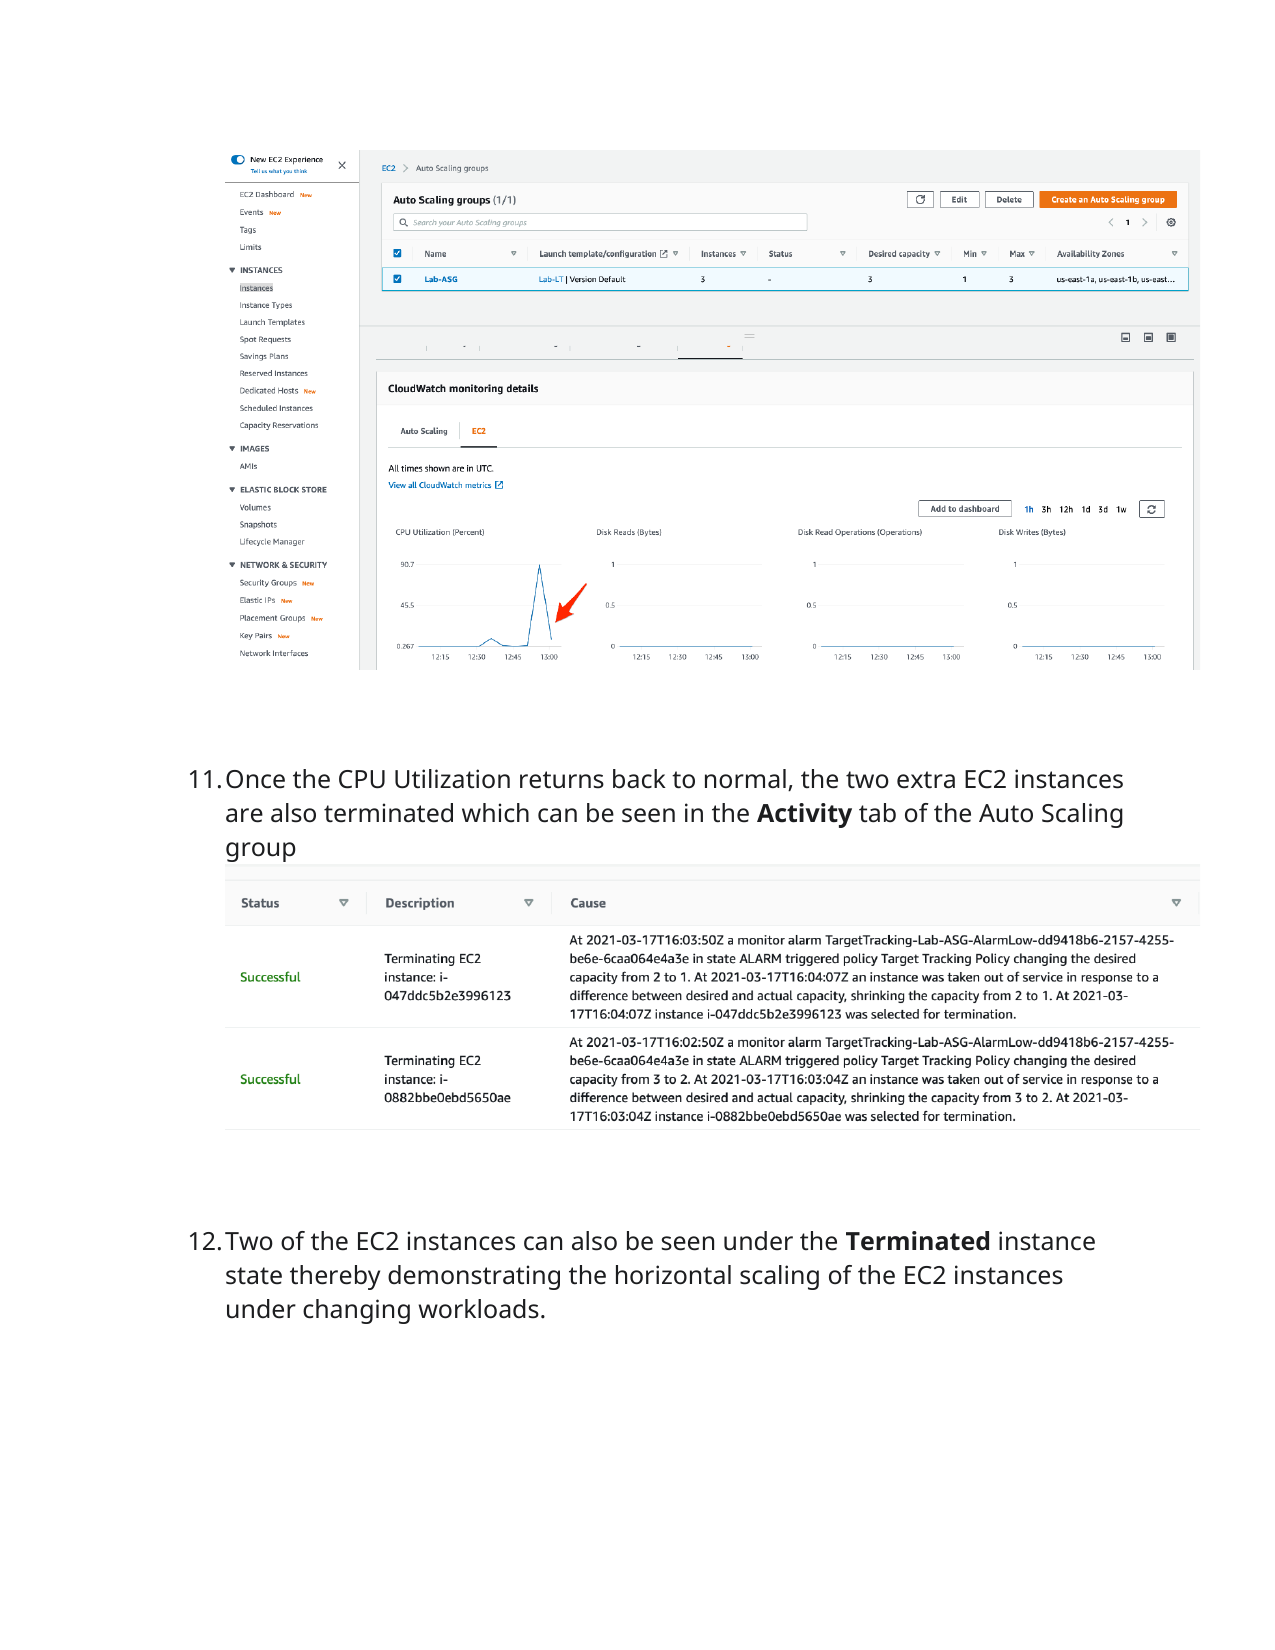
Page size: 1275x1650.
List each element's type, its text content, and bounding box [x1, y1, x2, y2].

list Once the CPU Utilization returns back to normal, the two extra EC2 instances are also terminated which can be seen in the Activity tab of the Auto Scaling group [187, 762, 1125, 864]
picture [225, 864, 1200, 1132]
list Two of the EC2 instances can also be seen under the Terminated instance state thereby demonstrating the horizontal scaling of the EC2 instances under changing workloads. [187, 1224, 1125, 1326]
picture [225, 150, 1200, 670]
